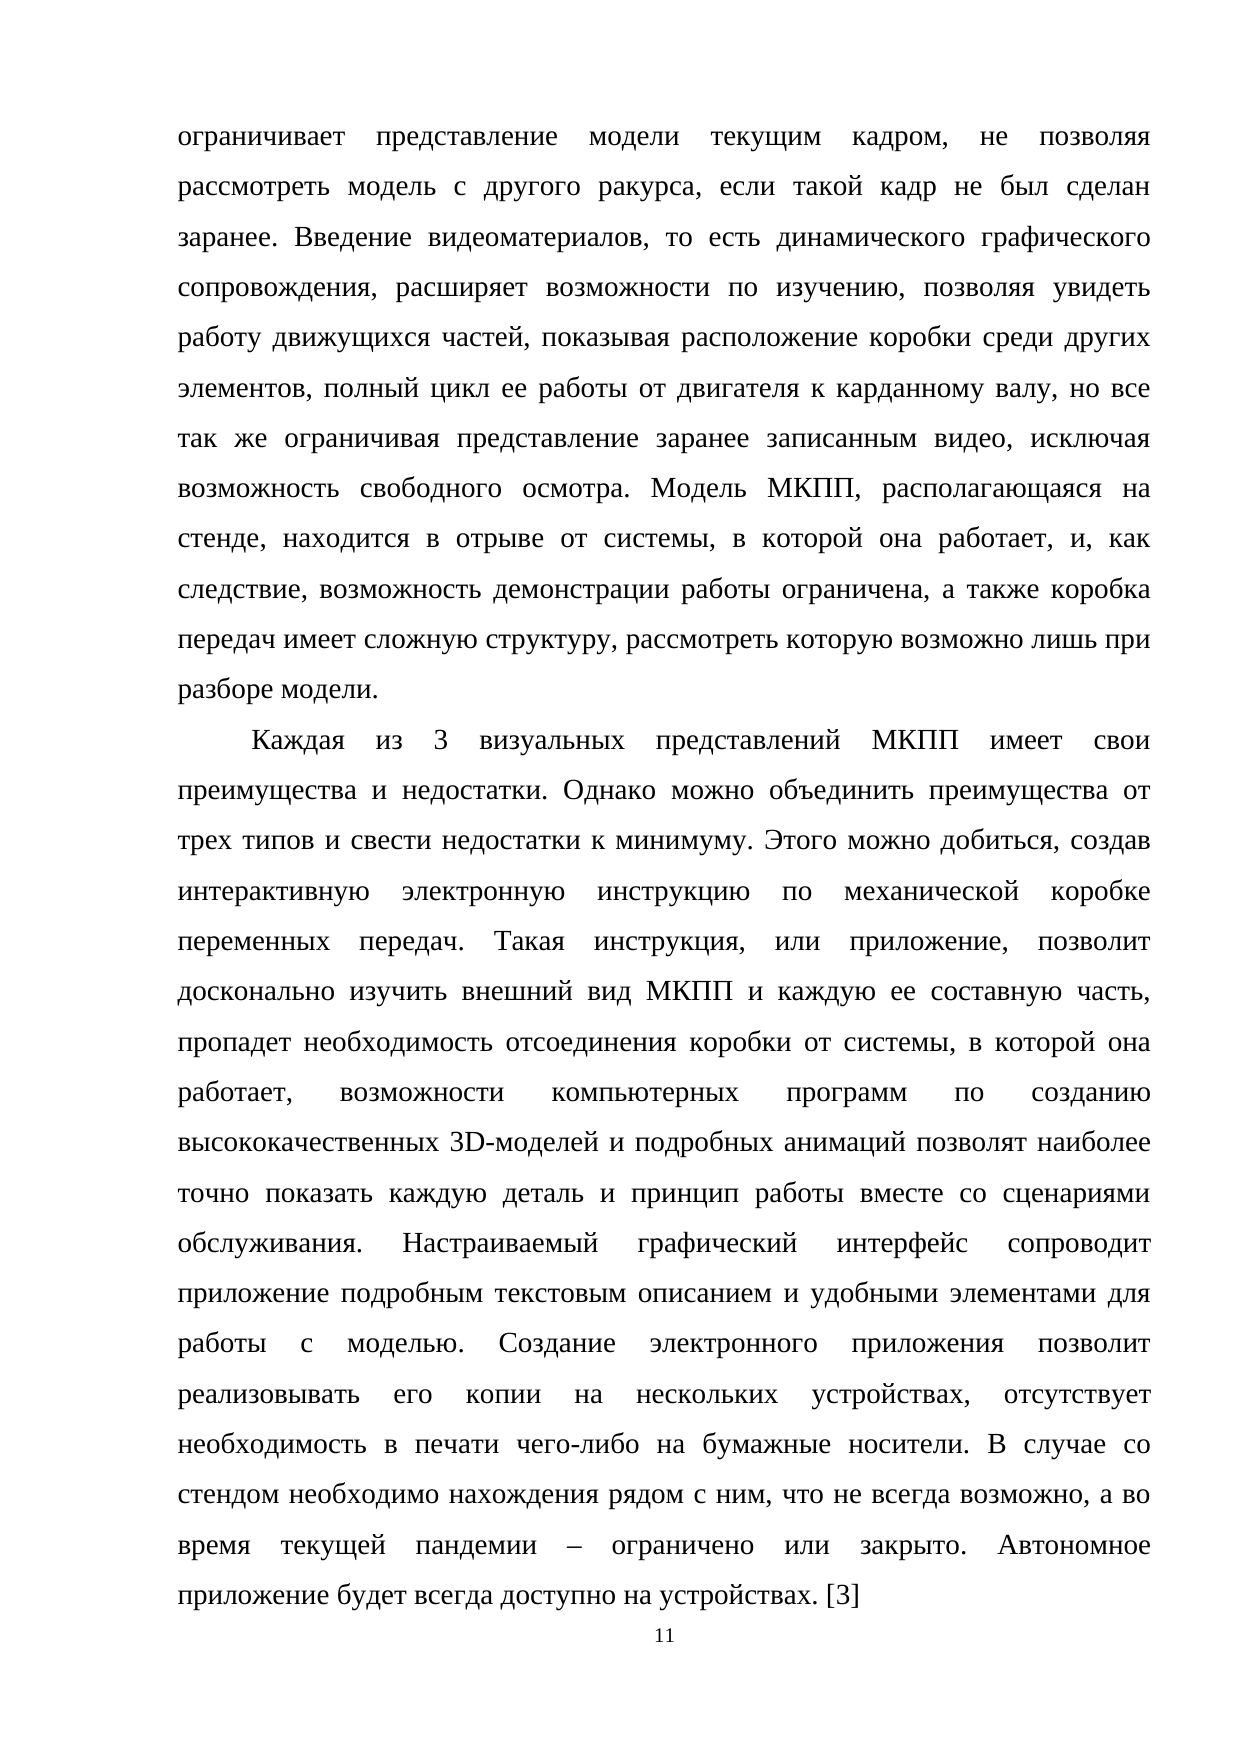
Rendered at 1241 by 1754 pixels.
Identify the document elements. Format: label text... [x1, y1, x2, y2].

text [177, 118, 1152, 705]
text Каждая из 3 визуальных представлений МКПП имеет свои преимущества и недостатки. Однако можно объединить преимущества от трех типов и свести недостатки к минимуму. Этого можно добиться, создав интерактивную электронную инструкцию по механической коробке переменных передач. Такая инструкция, или приложение, позволит досконально изучить внешний вид МКПП и каждую ее составную часть, пропадет необходимость отсоединения коробки от системы, в которой она работает, возможности компьютерных программ по созданию высококачественных 3D-моделей и подробных анимаций позволят наиболее точно показать каждую деталь и принцип работы вместе со сценариями обслуживания. Настраиваемый графический интерфейс сопроводит приложение подробным текстовым описанием и удобными элементами для работы с моделью. Создание электронного приложения позволит реализовывать его копии на нескольких устройствах, отсутствует необходимость в печати чего-либо на бумажные носители. В случае со стендом необходимо нахождения рядом с ним, что не всегда возможно, а во время текущей пандемии – ограничено или закрыто. Автономное приложение будет всегда доступно на устройствах. [3] [177, 722, 1152, 1611]
